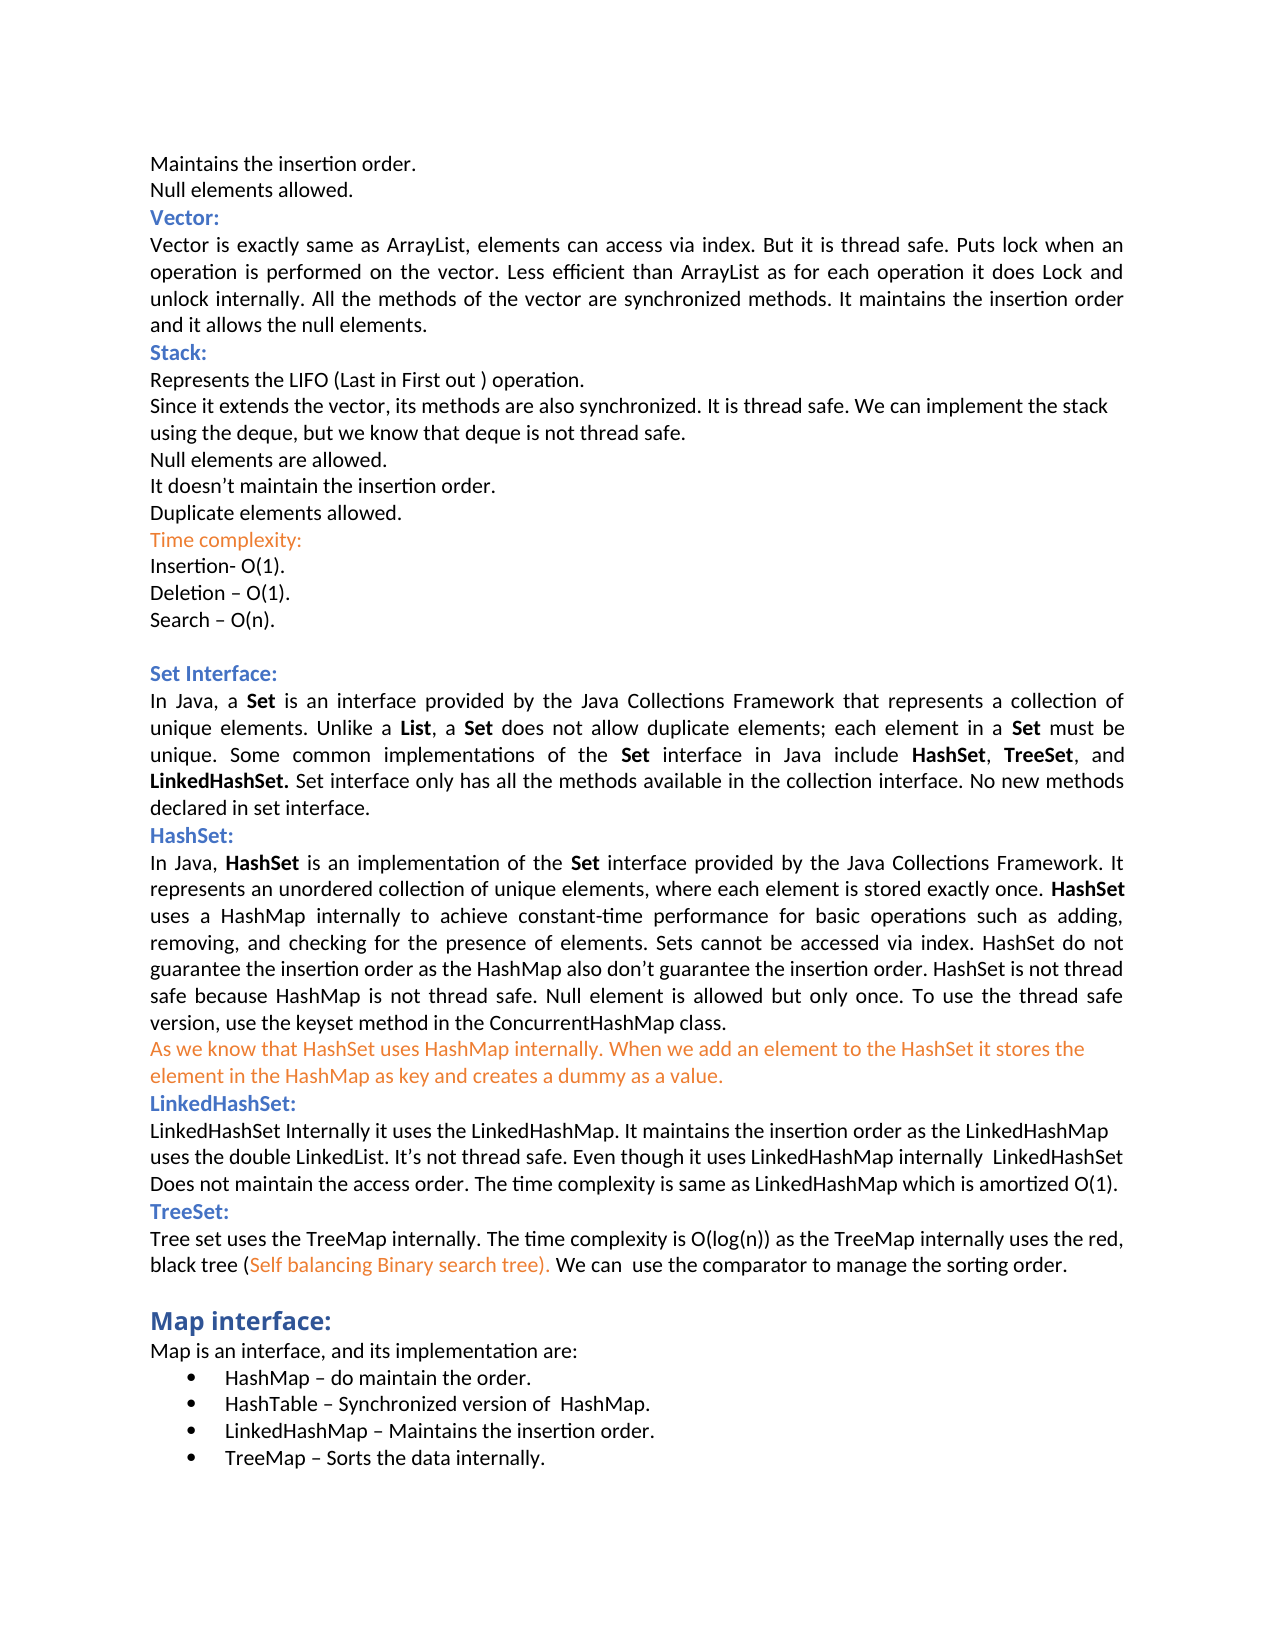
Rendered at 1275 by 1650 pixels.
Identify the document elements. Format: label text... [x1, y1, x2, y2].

subtitle Set Interface: [150, 659, 1125, 687]
subtitle HashSet: [150, 821, 1125, 849]
text Maintains the insertion order. [150, 150, 1125, 177]
text Time complexity: [150, 526, 1125, 553]
text Tree set uses the TreeMap internally. The time complexity is O(log(n)) as the TreeMap internally uses the red, black tree (Self balancing Binary search tree). We can use the comparator to manage the sorting order. [150, 1225, 1125, 1278]
subtitle Vector: [150, 203, 1125, 231]
text Insertion- O(1). [150, 553, 1125, 579]
text It doesn’t maintain the insertion order. [150, 473, 1125, 499]
text Null elements allowed. [150, 177, 1125, 203]
subtitle Map interface: [150, 1303, 1125, 1337]
text Represents the LIFO (Last in First out ) operation. [150, 366, 1125, 393]
list TreeMap – Sorts the data internally. [187, 1444, 1125, 1471]
list LinkedHashMap – Maintains the insertion order. [187, 1417, 1125, 1444]
text Search – O(n). [150, 606, 1125, 633]
text In Java, a Set is an interface provided by the Java Collections Framework that represents a collection of unique elements. Unlike a List, a Set does not allow duplicate elements; each element in a Set must be unique. Some common implementations of the Set interface in Java include HashSet, TreeSet, and LinkedHashSet. Set interface only has all the methods available in the collection interface. No new methods declared in set interface. [150, 687, 1125, 821]
list HashTable – Synchronized version of HashMap. [187, 1391, 1125, 1417]
text Duplicate elements allowed. [150, 499, 1125, 526]
text As we know that HashSet uses HashMap internally. When we add an element to the HashSet it stores the element in the HashMap as key and creates a dummy as a value. [150, 1035, 1125, 1089]
text Vector is exactly same as ArrayList, elements can access via index. But it is thread safe. Puts lock when an operation is performed on the vector. Less efficient than ArrayList as for each operation it does Lock and unlock internally. All the methods of the vector are synchronized methods. It maintains the insertion order and it allows the null elements. [150, 231, 1125, 338]
text In Java, HashSet is an implementation of the Set interface provided by the Java Collections Framework. It represents an unordered collection of unique elements, where each element is stored exactly once. HashSet uses a HashMap internally to achieve constant-time performance for basic operations such as adding, removing, and checking for the presence of elements. Sets cannot be accessed via index. HashSet do not guarantee the insertion order as the HashMap also don’t guarantee the insertion order. HashSet is not thread safe because HashMap is not thread safe. Null element is allowed but only once. To use the thread safe version, use the keyset method in the ConcurrentHashMap class. [150, 849, 1125, 1035]
subtitle TreeSet: [150, 1197, 1125, 1225]
text Deletion – O(1). [150, 579, 1125, 606]
text Since it extends the vector, its methods are also synchronized. It is thread safe. We can implement the stack using the deque, but we know that deque is not thread safe. [150, 393, 1125, 446]
text Map is an interface, and its implementation are: [150, 1337, 1125, 1364]
subtitle Stack: [150, 338, 1125, 366]
text Null elements are allowed. [150, 446, 1125, 473]
text LinkedHashSet Internally it uses the LinkedHashMap. It maintains the insertion order as the LinkedHashMap uses the double LinkedList. It’s not thread safe. Even though it uses LinkedHashMap internally LinkedHashSet Does not maintain the access order. The time complexity is same as LinkedHashMap which is amortized O(1). [150, 1117, 1125, 1197]
list HashMap – do maintain the order. [187, 1364, 1125, 1391]
subtitle LinkedHashSet: [150, 1089, 1125, 1117]
